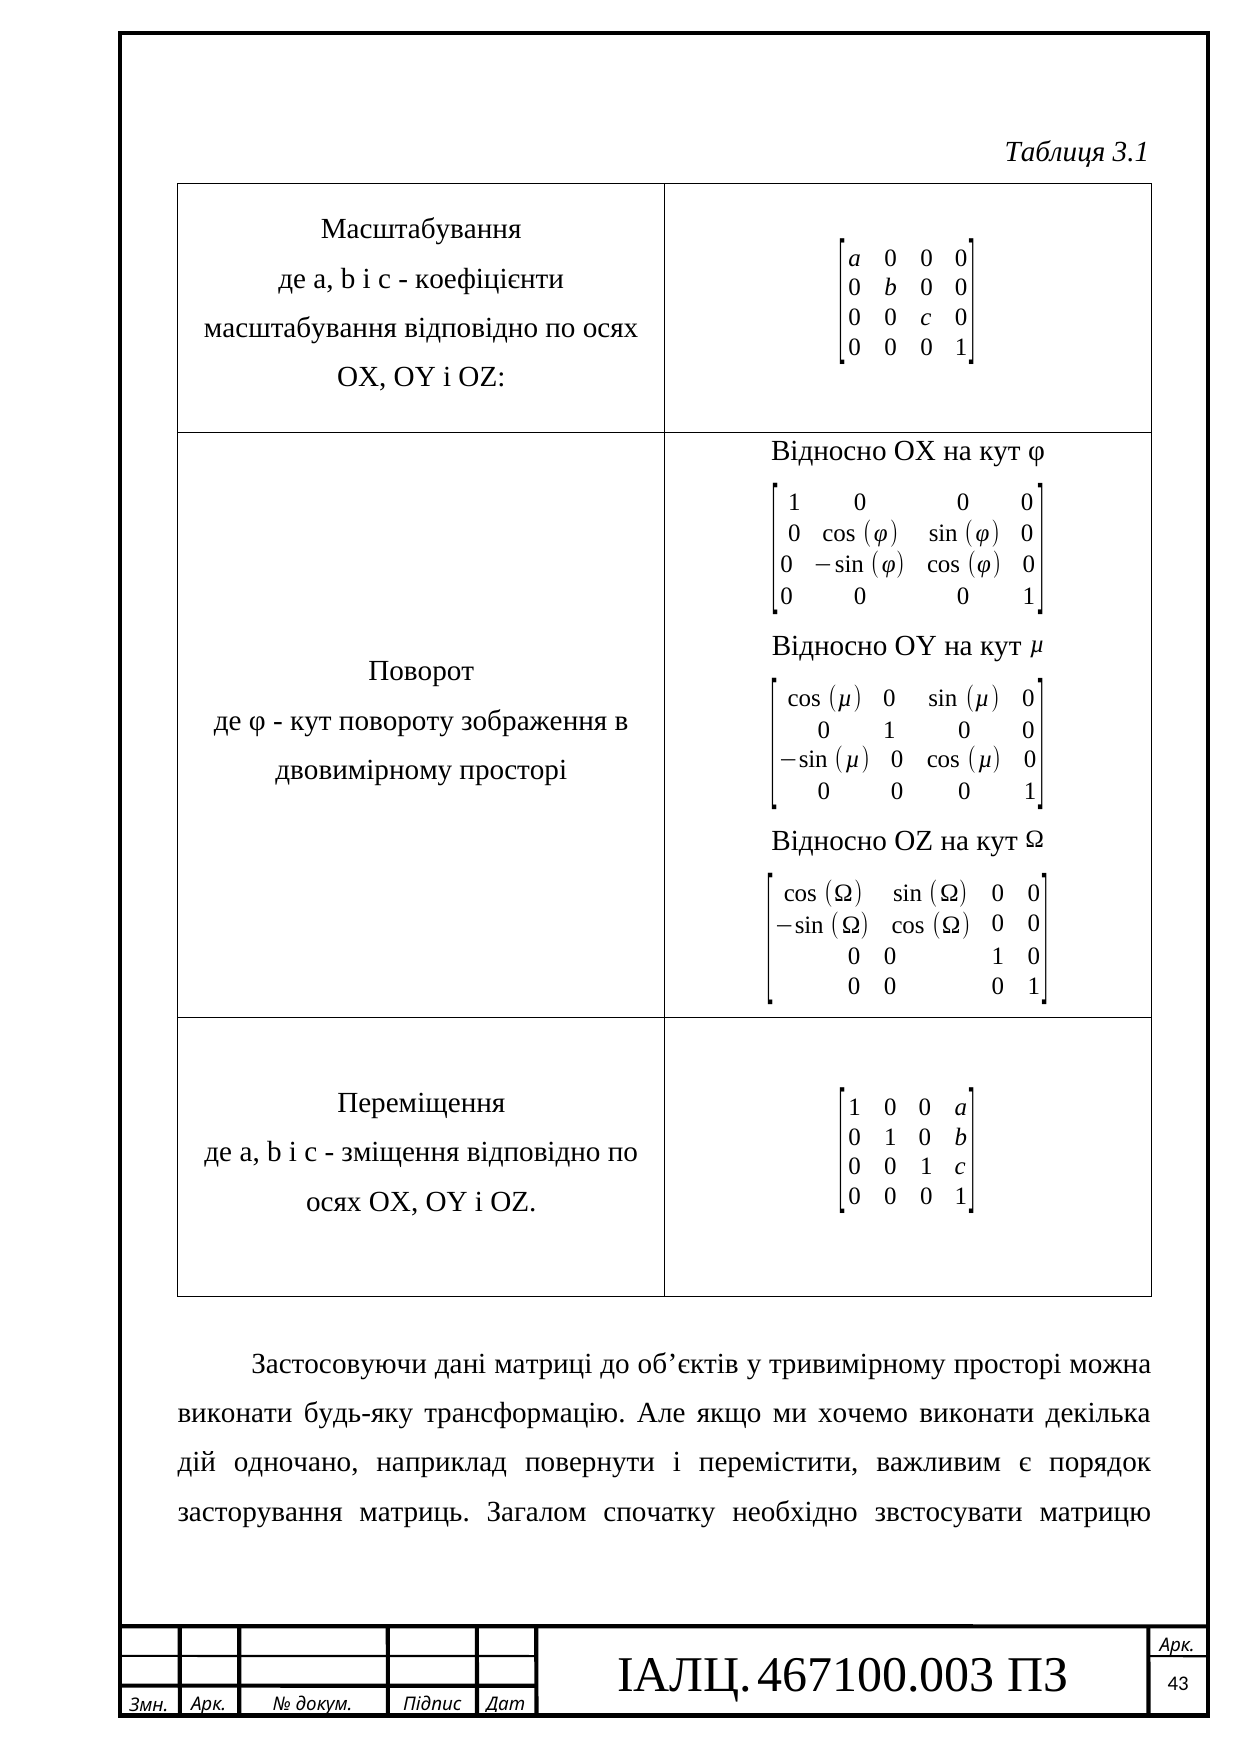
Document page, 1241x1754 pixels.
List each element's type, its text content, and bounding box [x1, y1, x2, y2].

table_cell Переміщення де a, b і с - зміщення відповідно по осях OX, OY і OZ. [178, 1018, 664, 1296]
table_cell [665, 1018, 1151, 1296]
table_header Масштабування де a, b і с - коефіцієнти масштабування відповідно по осях OX, OY і OZ: [178, 184, 664, 432]
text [177, 1346, 1152, 1527]
text Таблиця 3.1 [177, 134, 1152, 167]
table_header [665, 184, 1151, 432]
table_cell Відносно ОХ на кут φ Відносно ОY на кут Відносно ОZ на кут [665, 433, 1151, 1017]
table_cell Поворот де φ - кут повороту зображення в двовимірному просторі [178, 433, 664, 1017]
